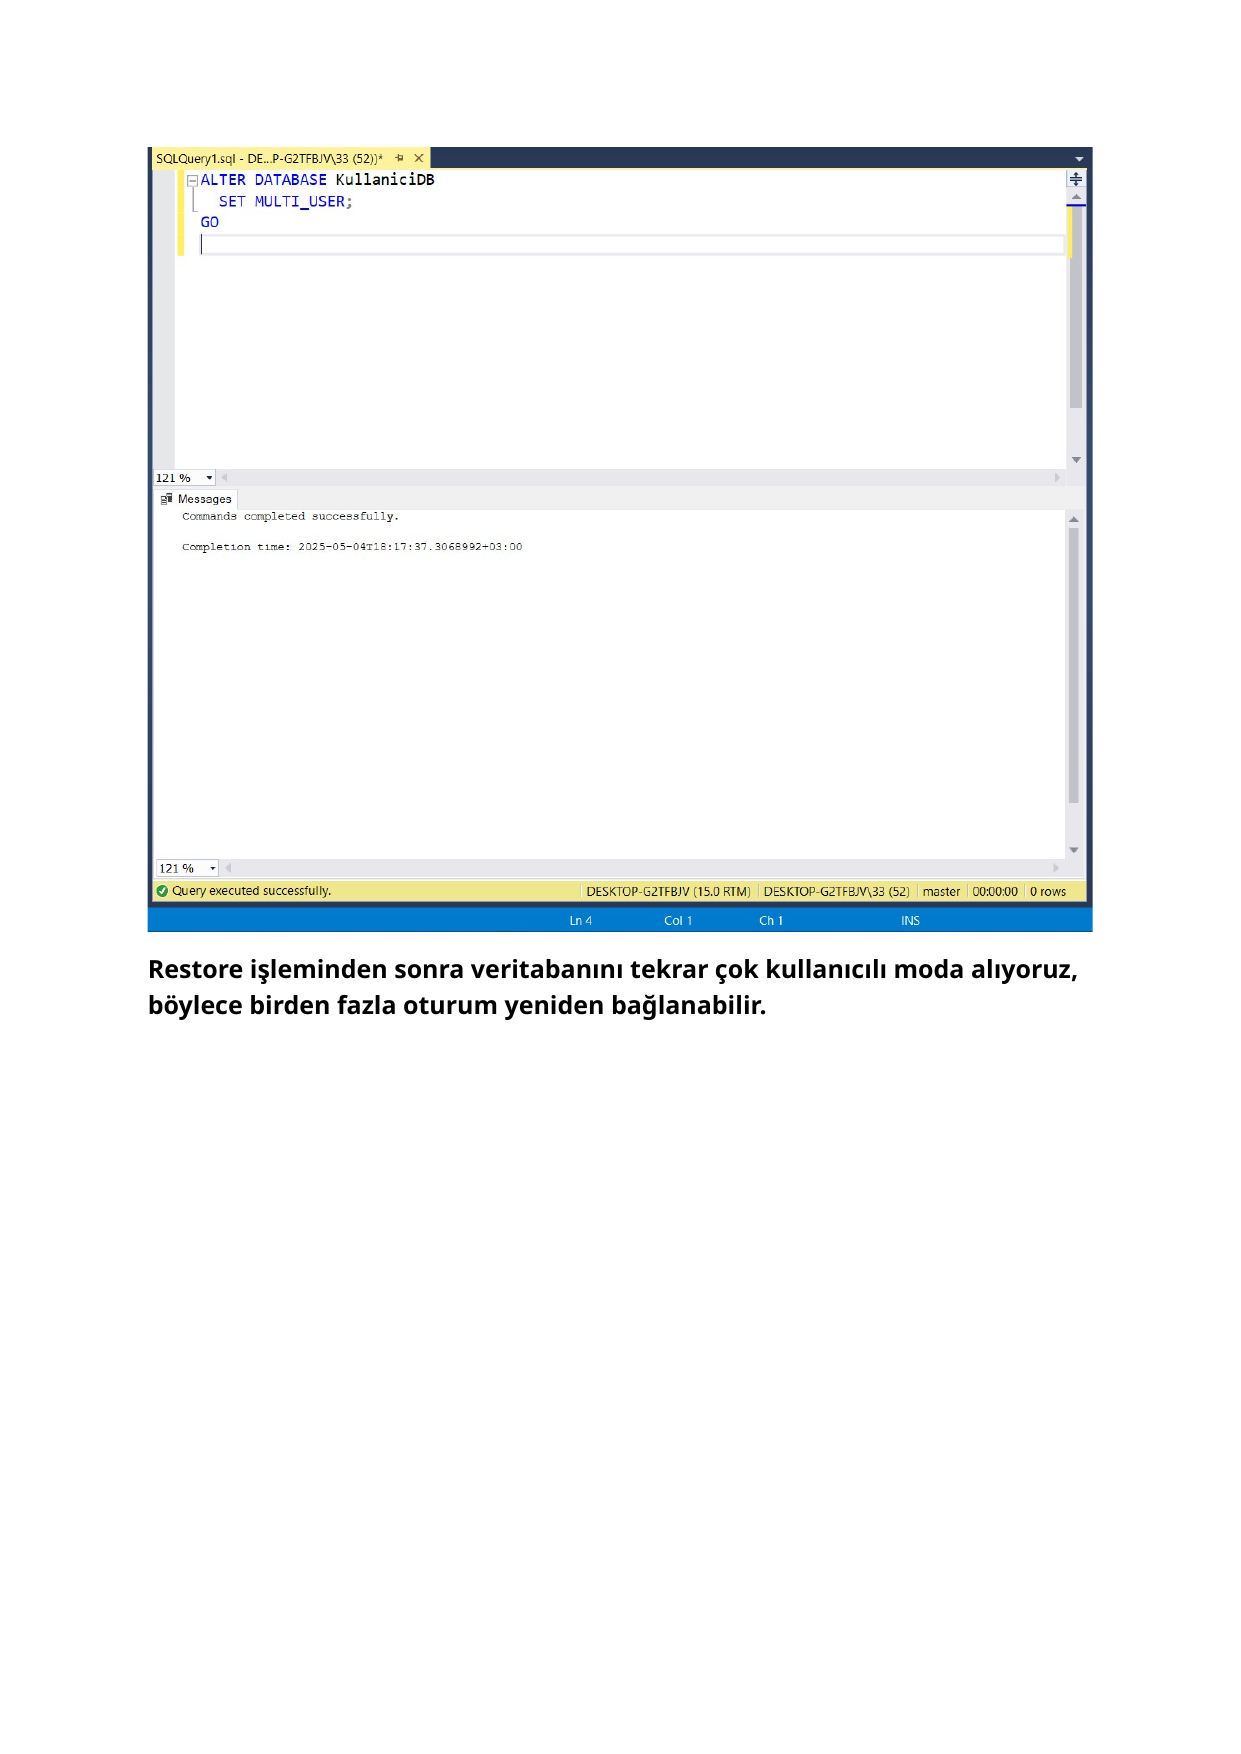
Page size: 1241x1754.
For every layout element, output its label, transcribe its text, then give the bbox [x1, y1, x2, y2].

text Restore işleminden sonra veritabanını tekrar çok kullanıcılı moda alıyoruz, böylece birden fazla oturum yeniden bağlanabilir. [148, 951, 1093, 1022]
picture [147, 147, 1093, 932]
